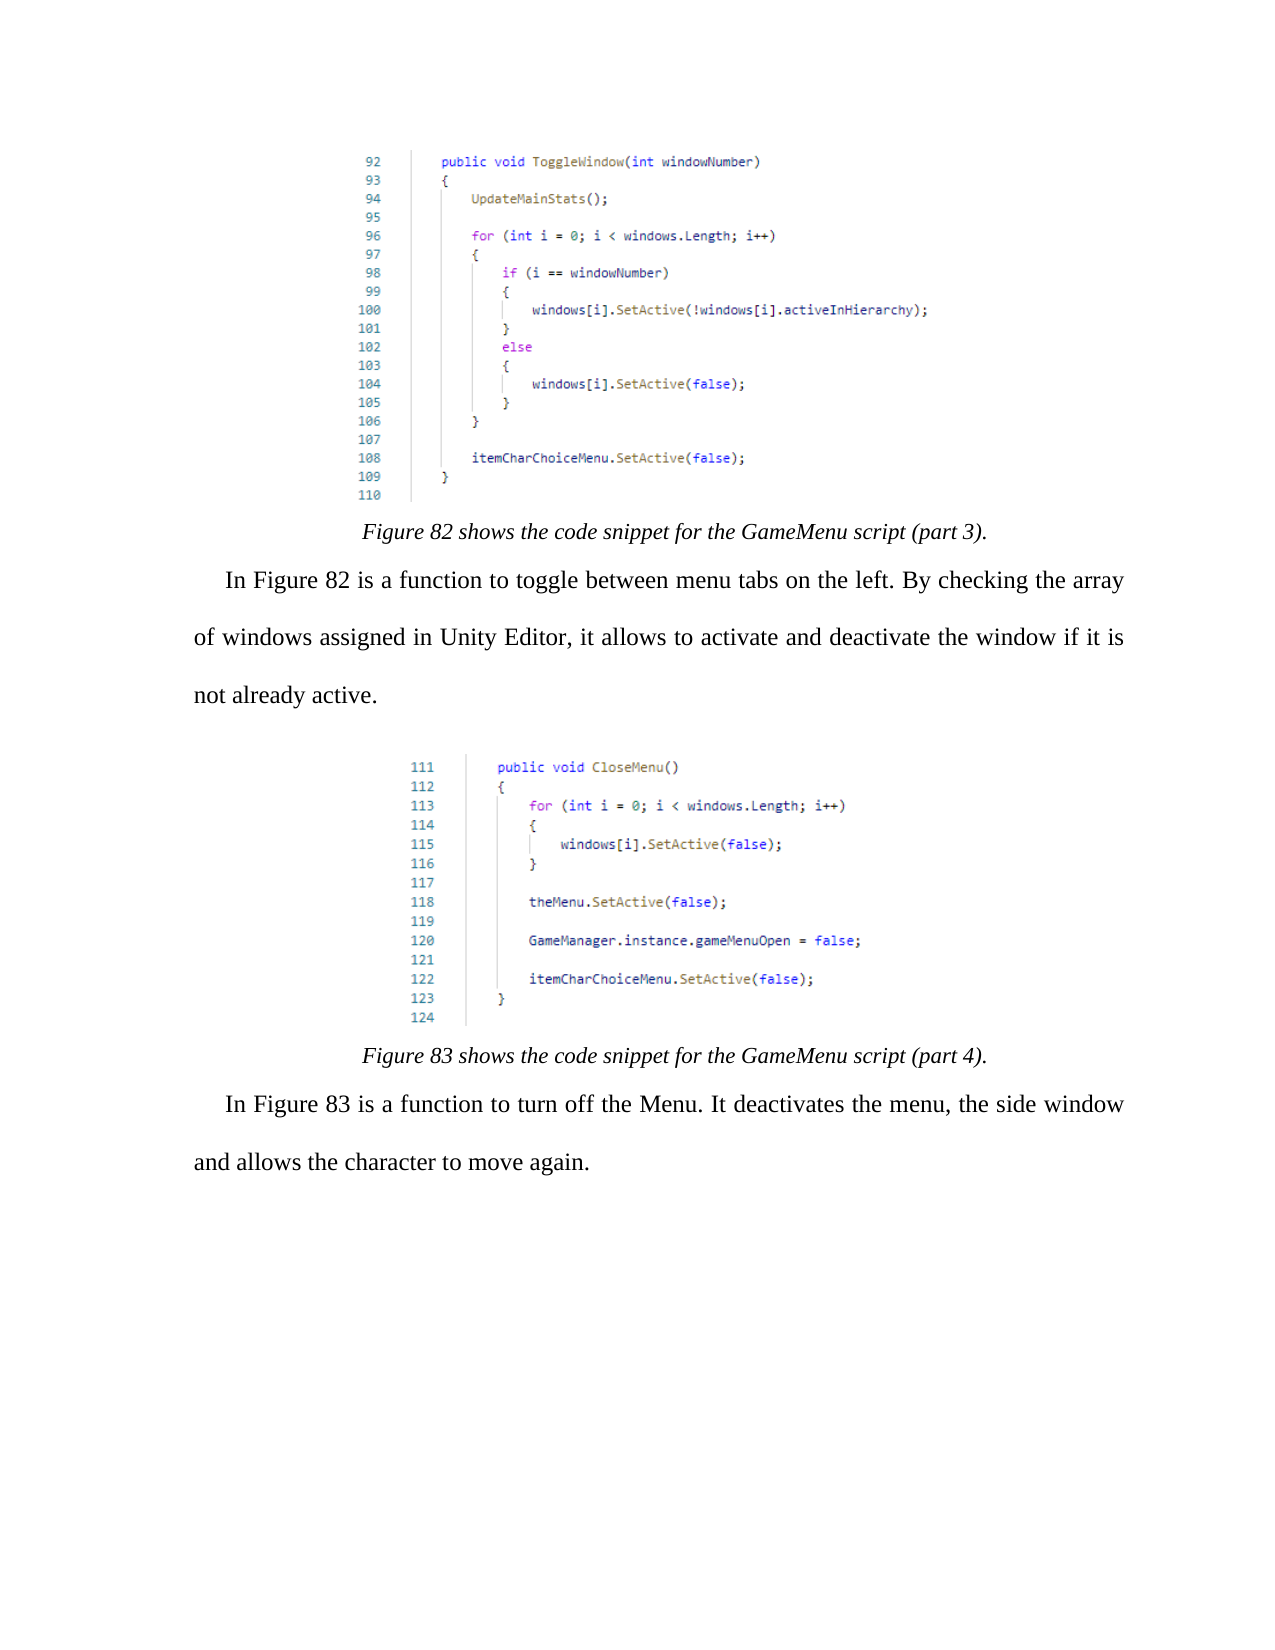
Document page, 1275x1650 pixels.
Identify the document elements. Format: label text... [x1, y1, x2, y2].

picture [403, 754, 903, 1026]
text In Figure 83 is a function to turn off the Menu. It deactivates the menu, the side window and allows the character to move again. [194, 1089, 1125, 1176]
text In Figure 82 is a function to toggle between menu tabs on the left. By checking the array of windows assigned in Unity Editor, it allows to activate and deactivate the window if it is not already active. [194, 565, 1125, 709]
picture [353, 150, 953, 502]
